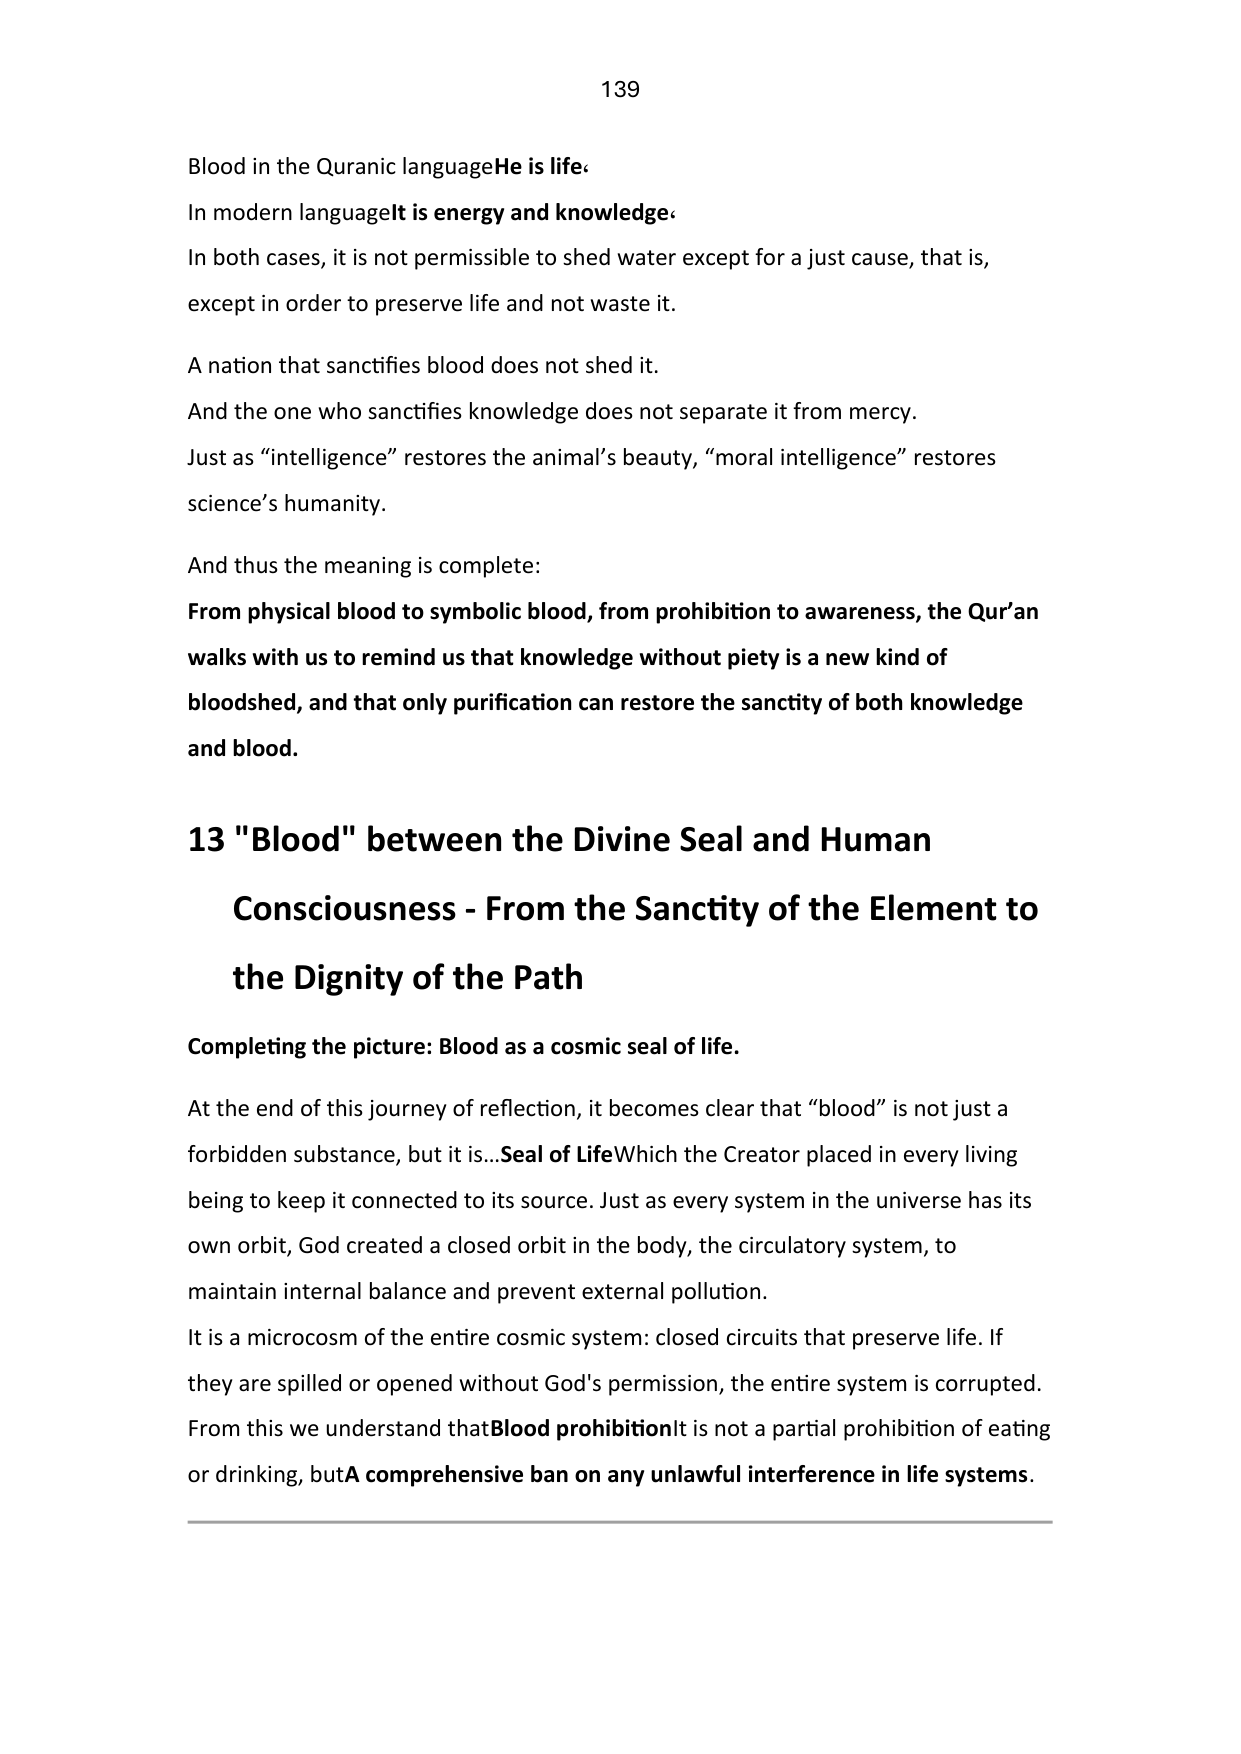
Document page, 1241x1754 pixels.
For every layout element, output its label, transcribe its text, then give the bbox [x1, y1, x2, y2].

text And thus the meaning is complete: From physical blood to symbolic blood, from prohibition to awareness, the Qur’an walks with us to remind us that knowledge without piety is a new kind of bloodshed, and that only purification can restore the sanctity of both knowledge and blood. [187, 549, 1053, 763]
text At the end of this journey of reflection, it becomes clear that “blood” is not just a forbidden substance, but it is…Seal of LifeWhich the Creator placed in every living being to keep it connected to its source. Just as every system in the universe has its own orbit, God created a closed orbit in the body, the circulatory system, to maintain internal balance and prevent external pollution. It is a microcosm of the entire cosmic system: closed circuits that preserve life. If they are spilled or opened without God's permission, the entire system is corrupted. From this we understand thatBlood prohibitionIt is not a partial prohibition of eating or drinking, butA comprehensive ban on any unlawful interference in life systems. [187, 1092, 1053, 1489]
text A nation that sanctifies blood does not shed it. And the one who sanctifies knowledge does not separate it from mercy. Just as “intelligence” restores the animal’s beauty, “moral intelligence” restores science’s humanity. [187, 349, 1053, 517]
subtitle "Blood" between the Divine Seal and Human Consciousness - From the Sanctity of the Element to the Dignity of the Path [187, 815, 1053, 999]
text Blood in the Quranic languageHe is life، In modern languageIt is energy and knowledge، In both cases, it is not permissible to shed water except for a just cause, that is, except in order to preserve life and not waste it. [187, 150, 1053, 318]
text Completing the picture: Blood as a cosmic seal of life. [187, 1030, 1053, 1060]
